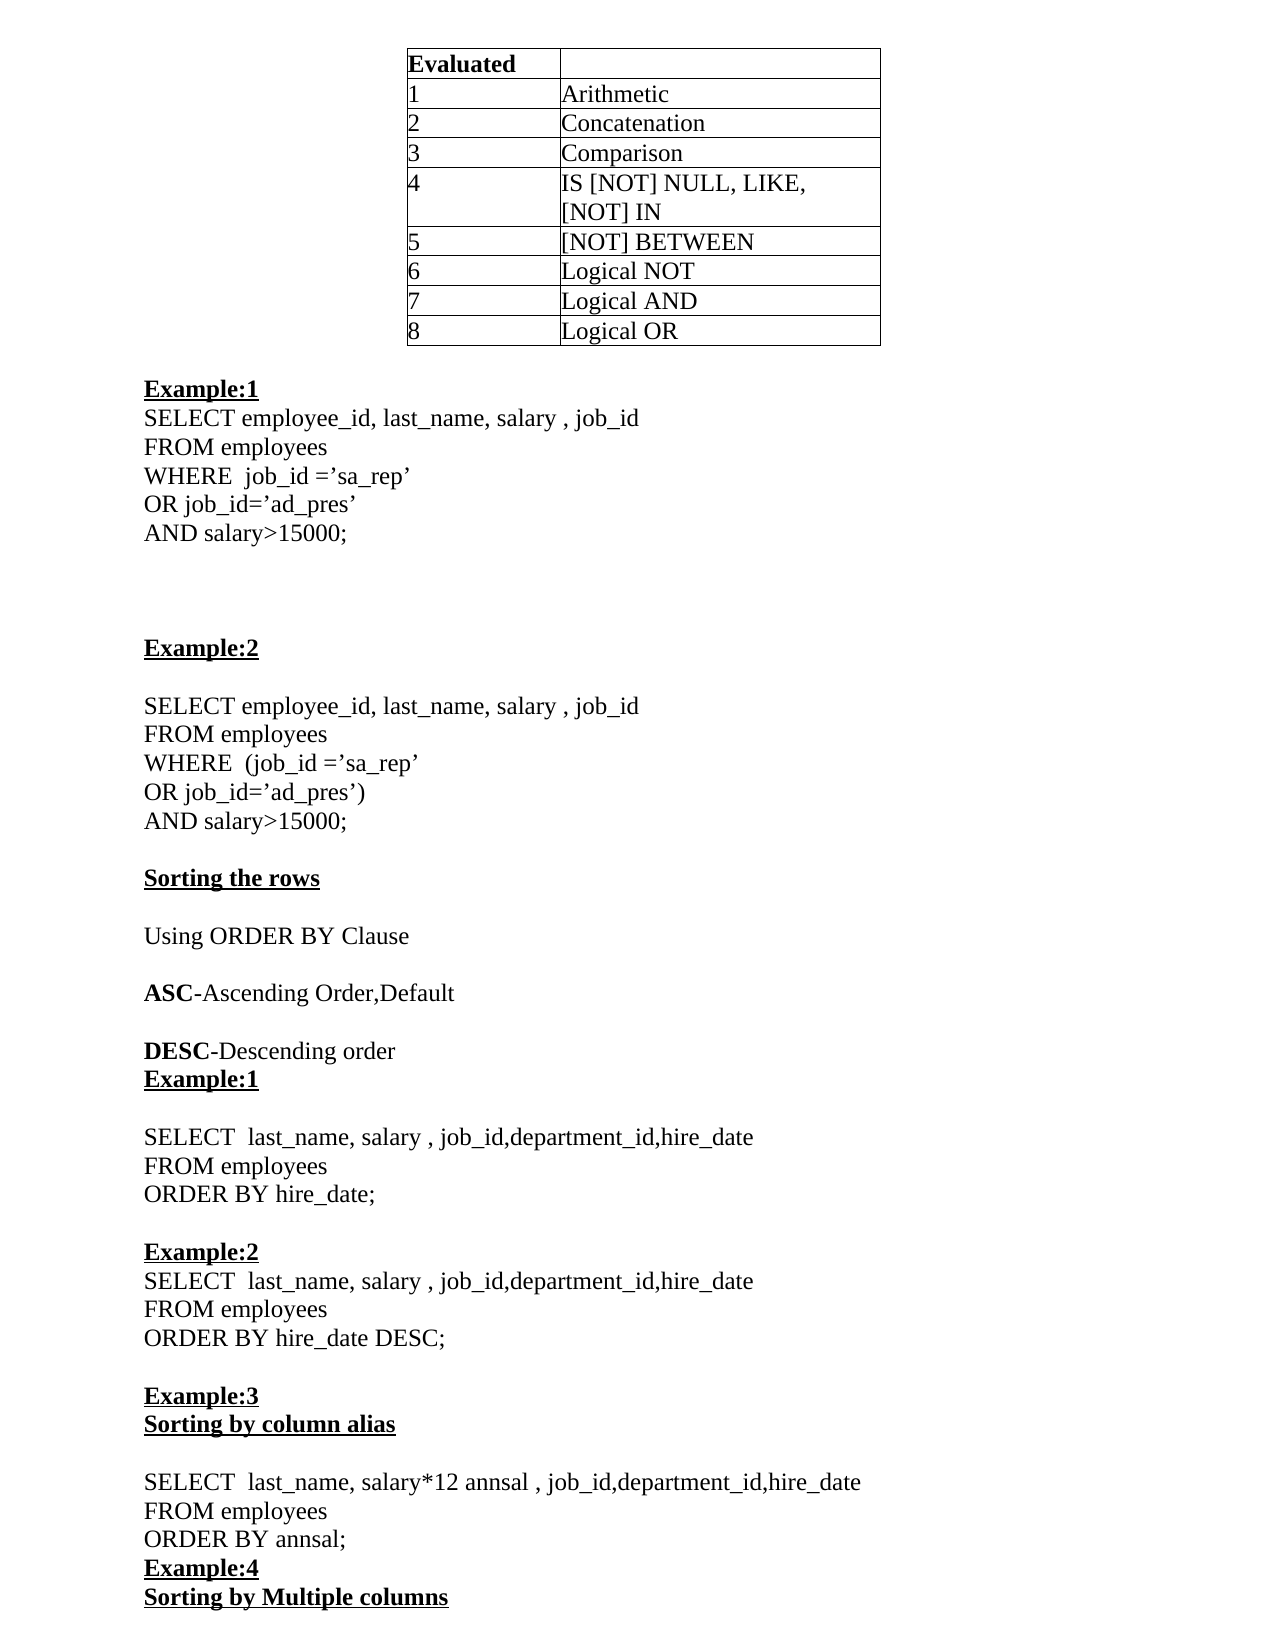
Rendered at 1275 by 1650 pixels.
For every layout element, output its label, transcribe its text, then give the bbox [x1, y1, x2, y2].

text WHERE job_id =’sa_rep’ [143, 461, 1144, 489]
text ORDER BY hire_date; [143, 1179, 1144, 1208]
text FROM employees [143, 432, 1144, 461]
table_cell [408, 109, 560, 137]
text ORDER BY annsal; [143, 1524, 1144, 1553]
text Example:3 [143, 1381, 1144, 1409]
text Sorting by Multiple columns [143, 1582, 1144, 1611]
text Example:2 [143, 633, 1144, 662]
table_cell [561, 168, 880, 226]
text SELECT last_name, salary , job_id,department_id,hire_date [143, 1266, 1144, 1294]
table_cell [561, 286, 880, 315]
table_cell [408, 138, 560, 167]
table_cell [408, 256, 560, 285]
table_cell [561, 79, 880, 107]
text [143, 403, 1144, 432]
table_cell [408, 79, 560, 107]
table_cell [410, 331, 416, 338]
text Example:2 [143, 1237, 1144, 1266]
text Example:1 [143, 1064, 1144, 1093]
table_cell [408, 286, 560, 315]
text AND salary>15000; [143, 806, 1144, 834]
text SELECT employee_id, last_name, salary , job_id [143, 691, 1144, 719]
text SELECT last_name, salary*12 annsal , job_id,department_id,hire_date [143, 1467, 1144, 1496]
text Using ORDER BY Clause [143, 921, 1144, 949]
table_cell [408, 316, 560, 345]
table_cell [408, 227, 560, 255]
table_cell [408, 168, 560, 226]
text DESC-Descending order [143, 1036, 1144, 1064]
text WHERE (job_id =’sa_rep’ [143, 748, 1144, 777]
text AND salary>15000; [143, 518, 1144, 547]
text OR job_id=’ad_pres’) [143, 777, 1144, 806]
text ORDER BY hire_date DESC; [143, 1323, 1144, 1352]
text SELECT last_name, salary , job_id,department_id,hire_date [143, 1122, 1144, 1151]
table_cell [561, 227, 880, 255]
text Sorting the rows [143, 863, 1144, 892]
text FROM employees [143, 1496, 1144, 1524]
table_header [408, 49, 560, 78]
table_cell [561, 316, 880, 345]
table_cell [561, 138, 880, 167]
text OR job_id=’ad_pres’ [143, 489, 1144, 518]
text FROM employees [143, 1294, 1144, 1323]
text ASC-Ascending Order,Default [143, 978, 1144, 1007]
text Example:4 [143, 1553, 1144, 1582]
text Example:1 [143, 374, 1144, 403]
text Sorting by column alias [143, 1409, 1144, 1438]
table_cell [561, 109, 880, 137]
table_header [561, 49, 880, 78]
text FROM employees [143, 719, 1144, 748]
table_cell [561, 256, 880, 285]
text FROM employees [143, 1151, 1144, 1179]
